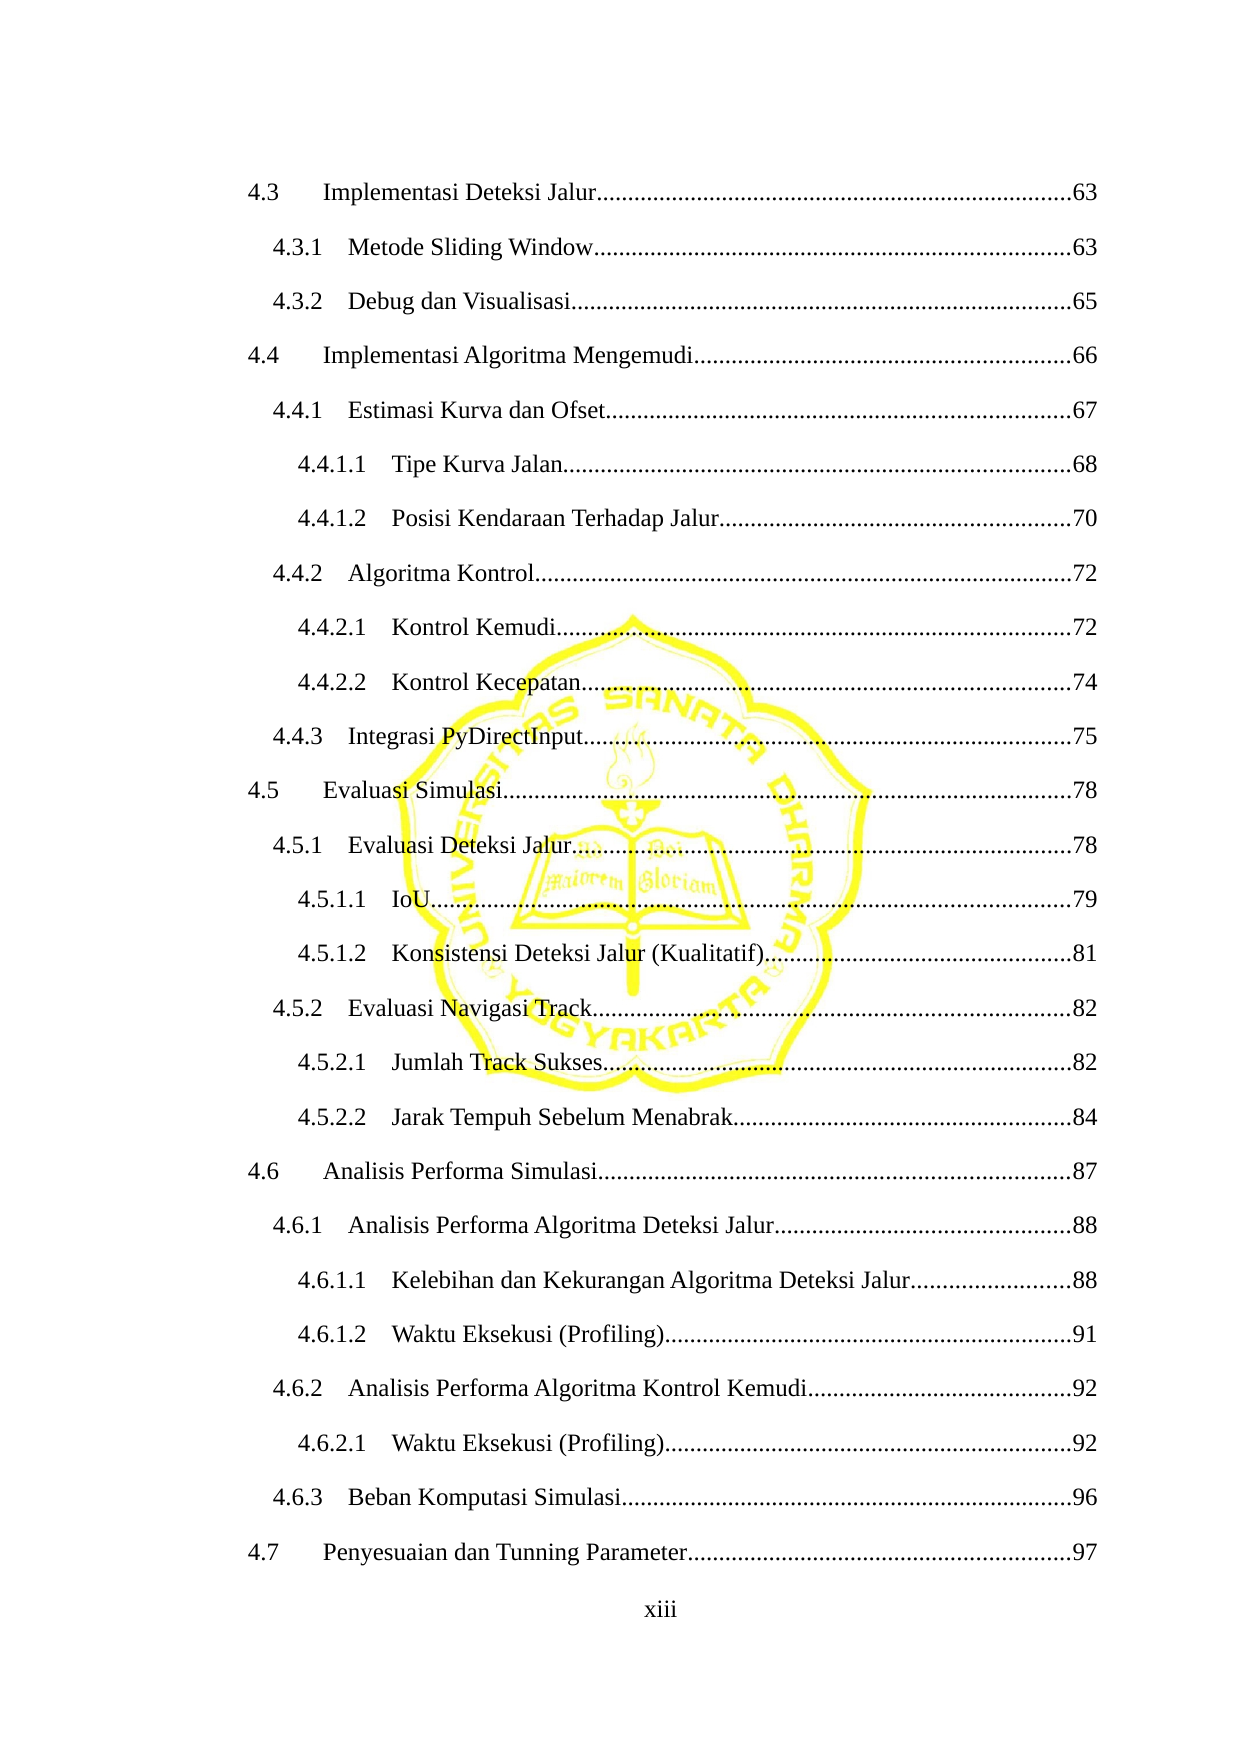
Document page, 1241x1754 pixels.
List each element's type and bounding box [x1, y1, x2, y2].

picture [439, 1550, 444, 1558]
picture [558, 1550, 563, 1558]
picture [148, 213, 1098, 1558]
picture [634, 1550, 639, 1558]
picture [1075, 1545, 1081, 1552]
picture [351, 1550, 356, 1558]
picture [641, 1550, 646, 1558]
picture [539, 1550, 544, 1558]
picture [481, 1550, 486, 1558]
picture [526, 1550, 531, 1558]
